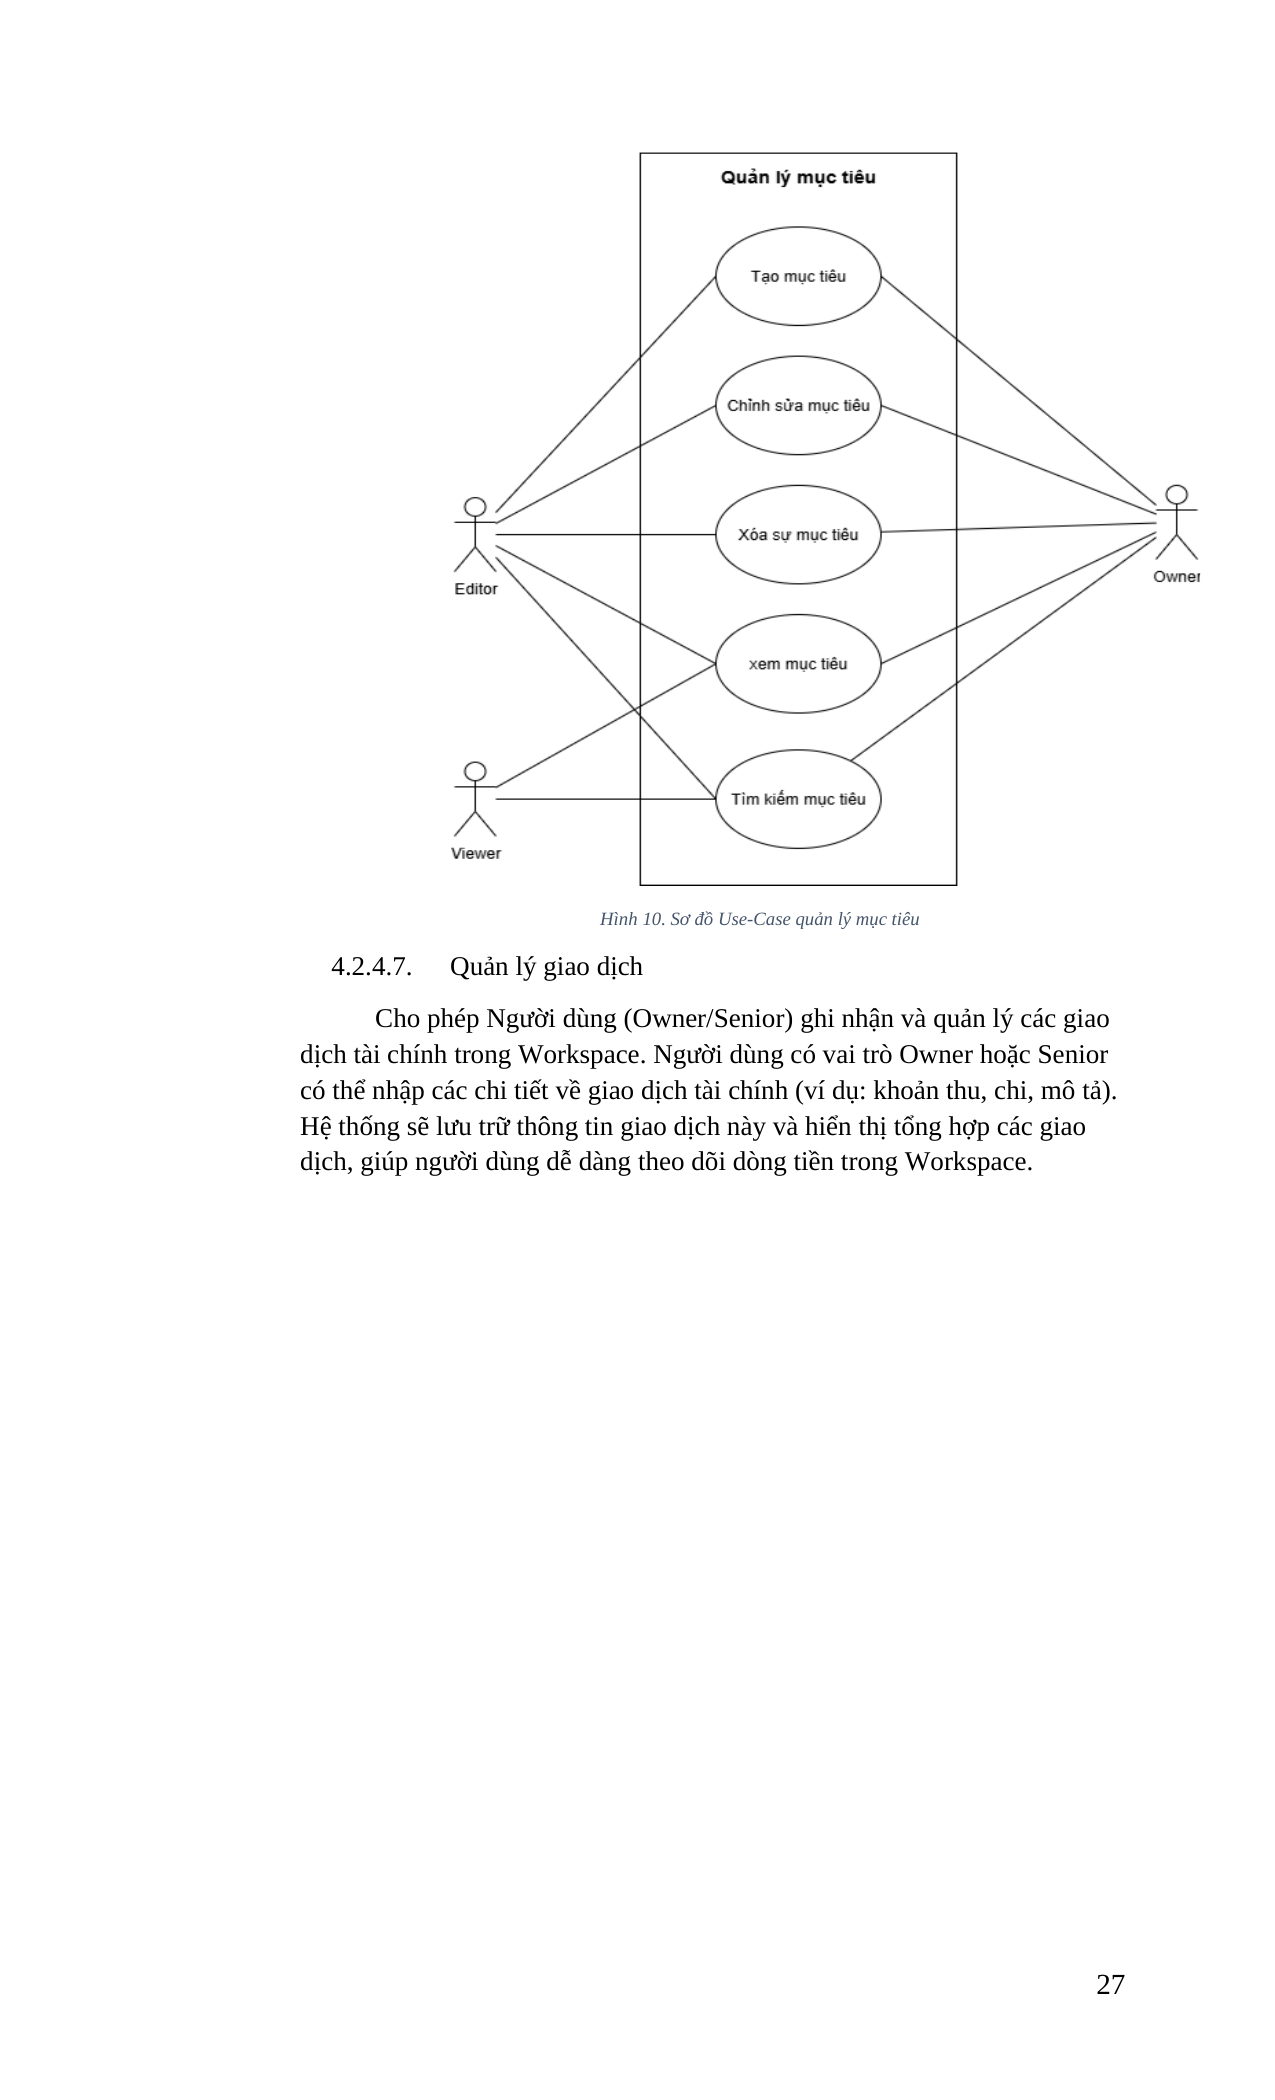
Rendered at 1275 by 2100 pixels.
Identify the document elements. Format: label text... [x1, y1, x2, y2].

text Hình 10. Sơ đồ Use-Case quản lý mục tiêu [525, 908, 1125, 929]
text Cho phép Người dùng (Owner/Senior) ghi nhận và quản lý các giao dịch tài chính trong Workspace. Người dùng có vai trò Owner hoặc Senior có thể nhập các chi tiết về giao dịch tài chính (ví dụ: khoản thu, chi, mô tả). Hệ thống sẽ lưu trữ thông tin giao dịch này và hiển thị tổng hợp các giao dịch, giúp người dùng dễ dàng theo dõi dòng tiền trong Workspace. [300, 1002, 1125, 1176]
picture [450, 150, 1200, 886]
list Quản lý giao dịch [412, 950, 1125, 981]
